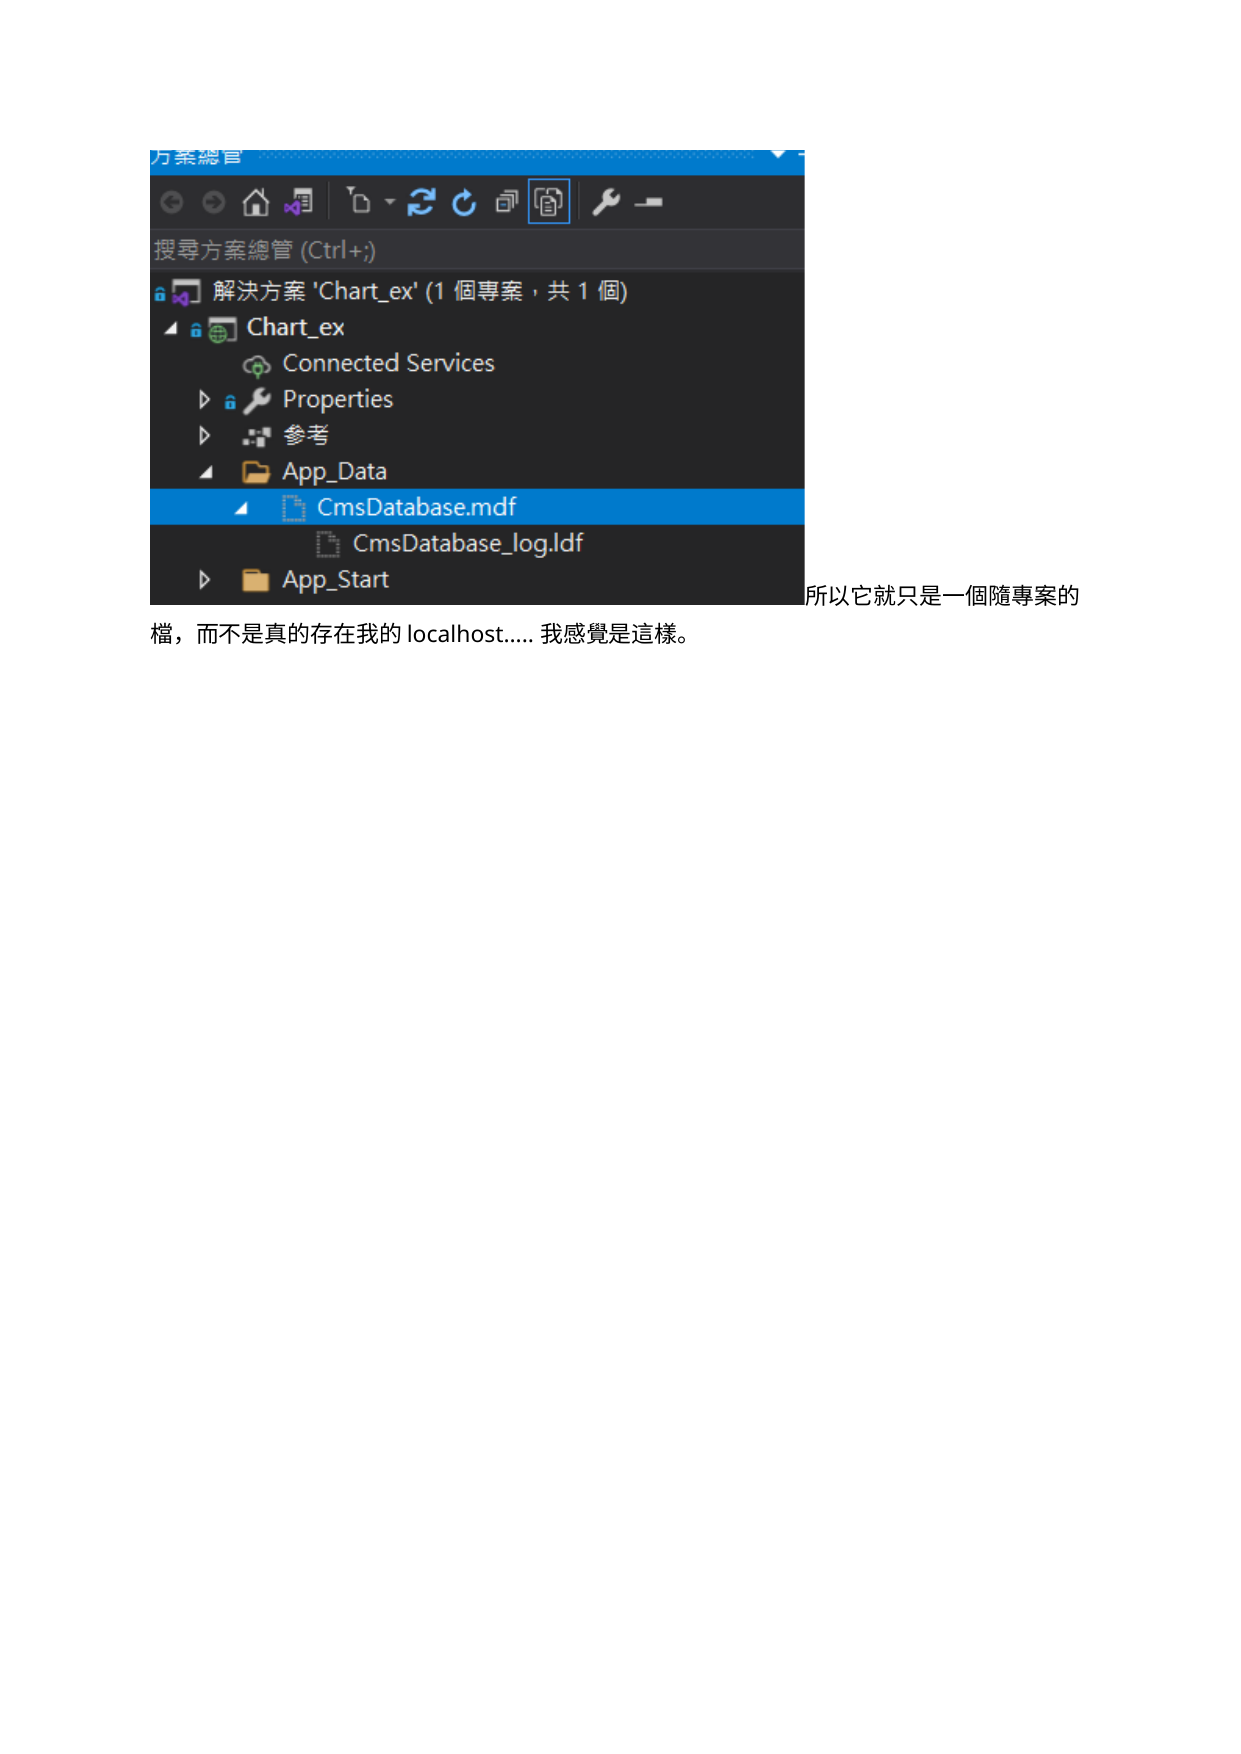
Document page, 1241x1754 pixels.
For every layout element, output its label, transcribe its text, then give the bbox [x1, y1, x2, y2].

picture [150, 150, 805, 605]
